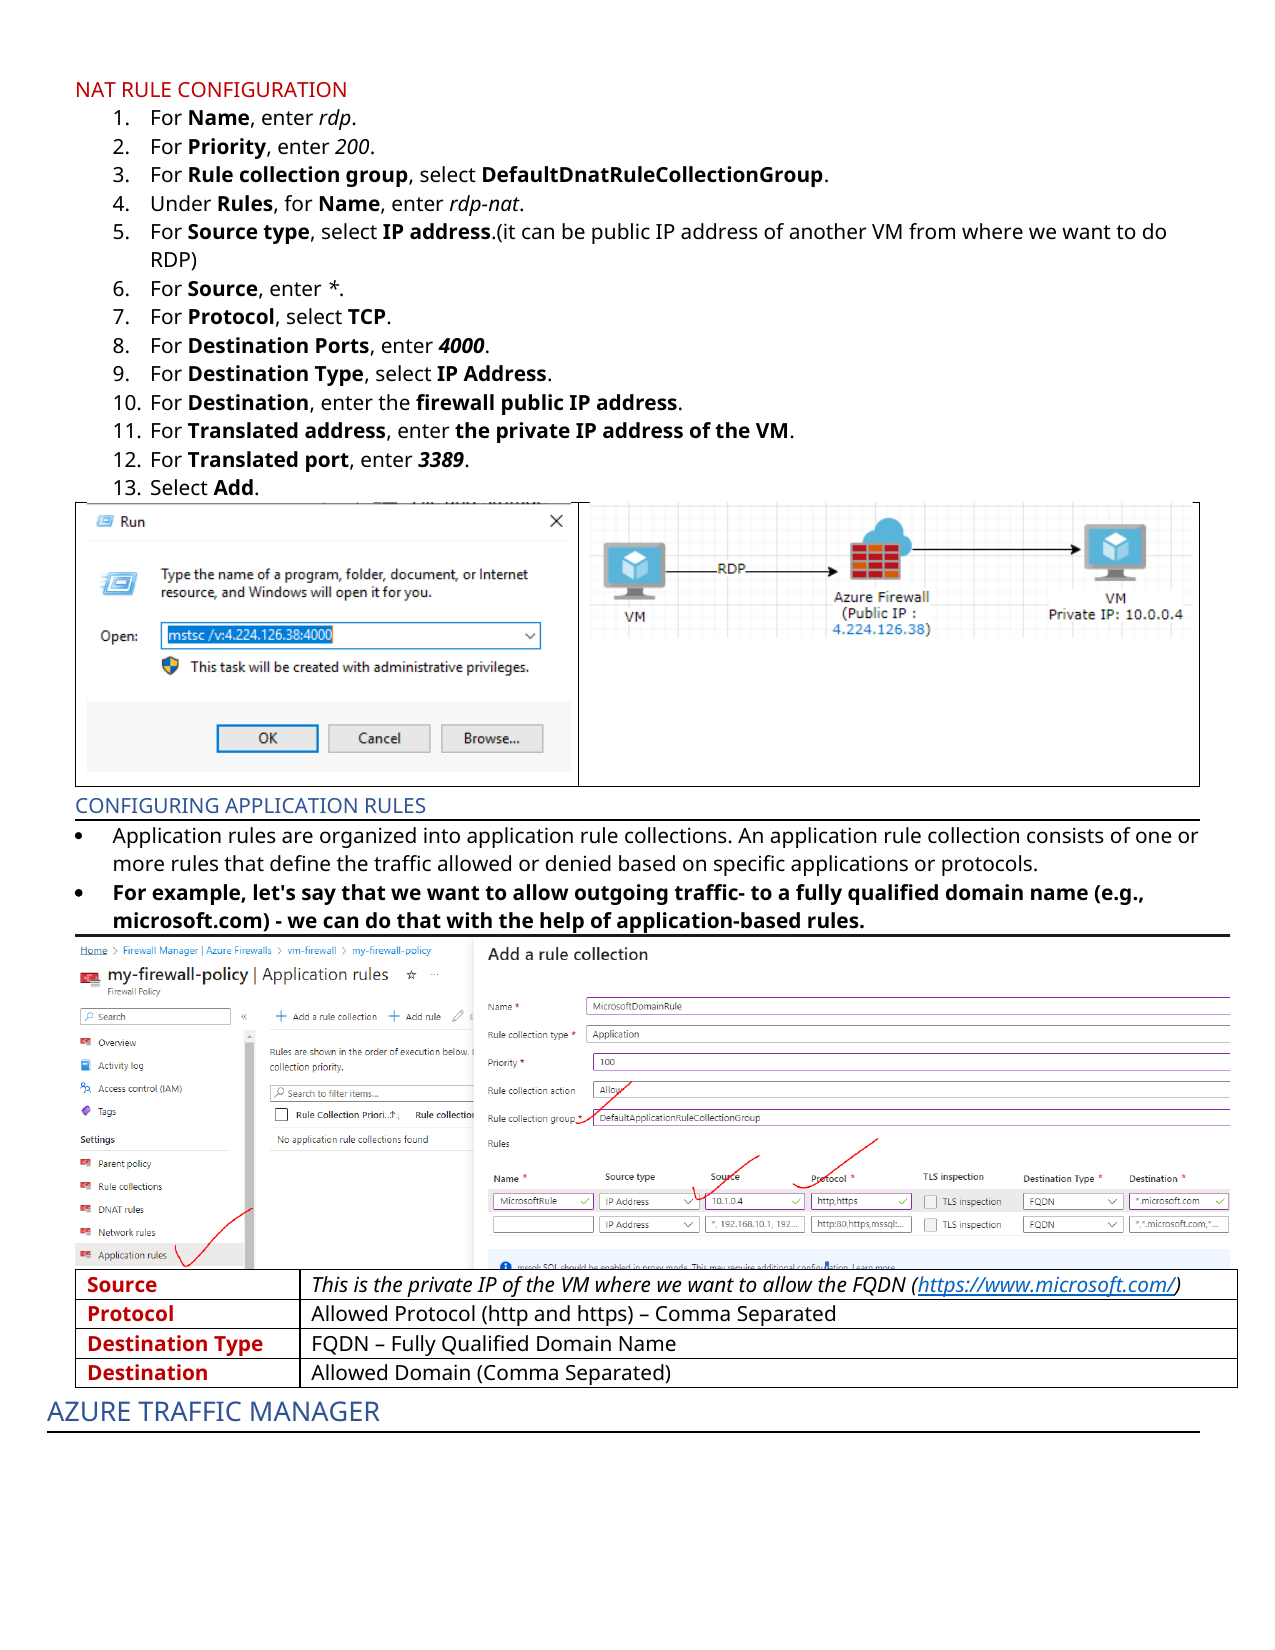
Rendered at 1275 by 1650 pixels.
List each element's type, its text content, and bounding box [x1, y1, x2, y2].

subtitle AZURE TRAFFIC MANAGER [47, 1392, 1200, 1431]
table_header This is the private IP of the VM where we want to allow the FQDN (https://www.microsoft.com/) [301, 1270, 1237, 1298]
list For Protocol, select TCP. [112, 302, 1200, 331]
table_cell Allowed Protocol (http and https) – Comma Separated [301, 1300, 1237, 1328]
list Select Add. [112, 473, 1200, 502]
list Application rules are organized into application rule collections. An application rule collection consists of one or more rules that define the traffic allowed or denied based on specific applications or protocols. [75, 821, 1200, 878]
subtitle CONFIGURING APPLICATION RULES [75, 791, 1200, 819]
table_cell FQDN – Fully Qualified Domain Name [301, 1329, 1237, 1357]
table_header Source [76, 1270, 299, 1298]
table_header [76, 503, 578, 786]
picture [589, 502, 1193, 638]
table_cell Allowed Domain (Comma Separated) [301, 1359, 1237, 1387]
list Under Rules, for Name, enter rdp-nat. [112, 189, 1200, 217]
list For Source type, select IP address.(it can be public IP address of another VM from where we want to do RDP) [112, 217, 1200, 274]
list For Source, enter *. [112, 274, 1200, 302]
list For example, let's say that we want to allow outgoing traffic- to a fully qualified domain name (e.g., microsoft.com) - we can do that with the help of application-based rules. [75, 878, 1200, 934]
table_cell Destination Type [76, 1329, 299, 1357]
table_header [579, 503, 1199, 786]
list For Destination Type, select IP Address. [112, 359, 1200, 388]
list For Destination, enter the firewall public IP address. [112, 388, 1200, 416]
list For Priority, enter 200. [112, 132, 1200, 160]
table_cell Protocol [76, 1300, 299, 1328]
list For Destination Ports, enter 4000. [112, 331, 1200, 359]
list For Name, enter rdp. [112, 103, 1200, 132]
picture [86, 502, 572, 772]
list For Translated port, enter 3389. [112, 445, 1200, 473]
list For Rule collection group, select DefaultDnatRuleCollectionGroup. [112, 160, 1200, 189]
list For Translated address, enter the private IP address of the VM. [112, 416, 1200, 445]
table_cell Destination [76, 1359, 299, 1387]
picture [75, 934, 1231, 1269]
text NAT RULE CONFIGURATION [75, 75, 1200, 103]
